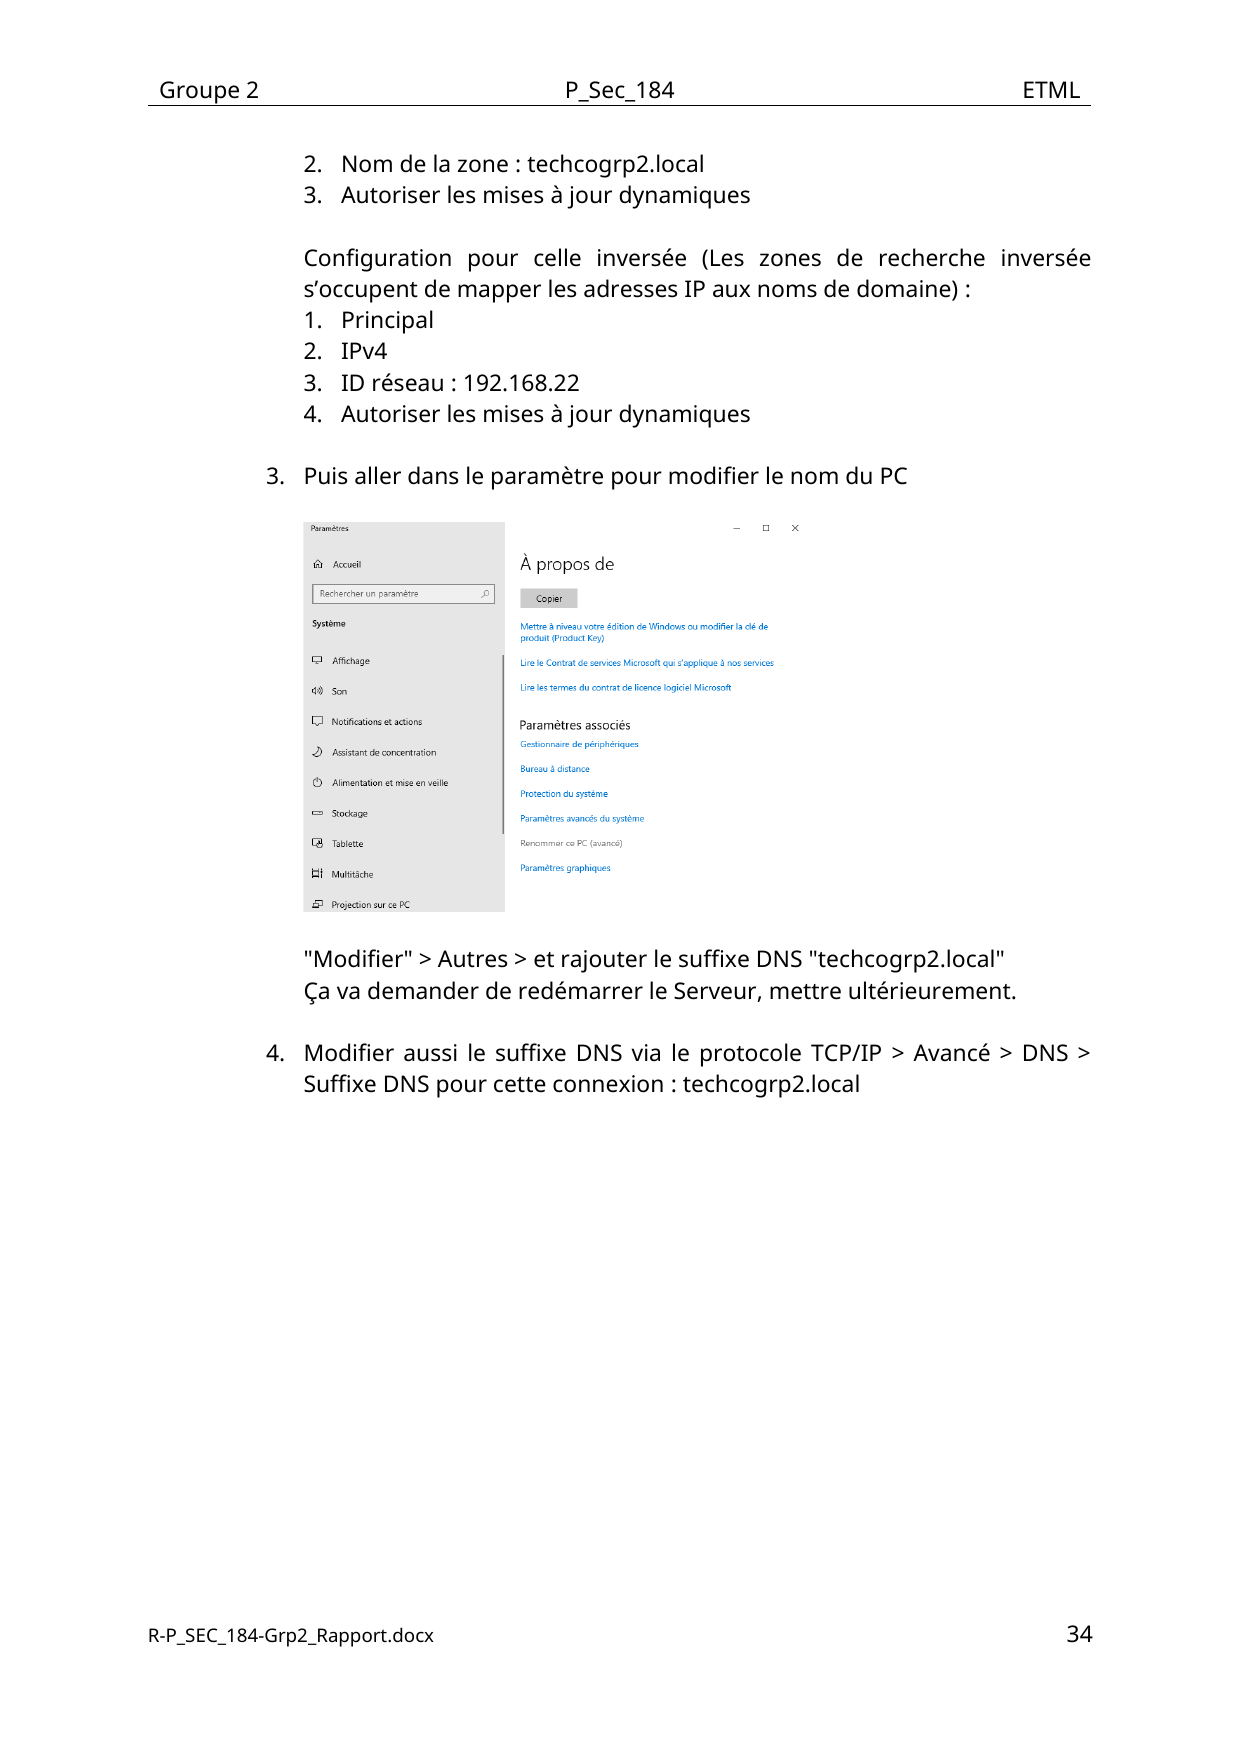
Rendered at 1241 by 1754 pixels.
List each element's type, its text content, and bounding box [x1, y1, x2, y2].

list Puis aller dans le paramètre pour modifier le nom du PC [266, 460, 1092, 491]
text Configuration pour celle inversée (Les zones de recherche inversée s’occupent de mapper les adresses IP aux noms de domaine) : [303, 241, 1092, 304]
list Nom de la zone : techcogrp2.local [303, 148, 1092, 179]
list IPv4 [303, 335, 1092, 366]
list Modifier aussi le suffixe DNS via le protocole TCP/IP > Avancé > DNS > Suffixe DNS pour cette connexion : techcogrp2.local [266, 1037, 1092, 1099]
text Ça va demander de redémarrer le Serveur, mettre ultérieurement. [303, 974, 1092, 1006]
text "Modifier" > Autres > et rajouter le suffixe DNS "techcogrp2.local" [303, 943, 1092, 974]
list ID réseau : 192.168.22 [303, 366, 1092, 398]
picture [303, 522, 800, 912]
list Principal [303, 304, 1092, 335]
list Autoriser les mises à jour dynamiques [303, 398, 1092, 429]
list Autoriser les mises à jour dynamiques [303, 179, 1092, 210]
